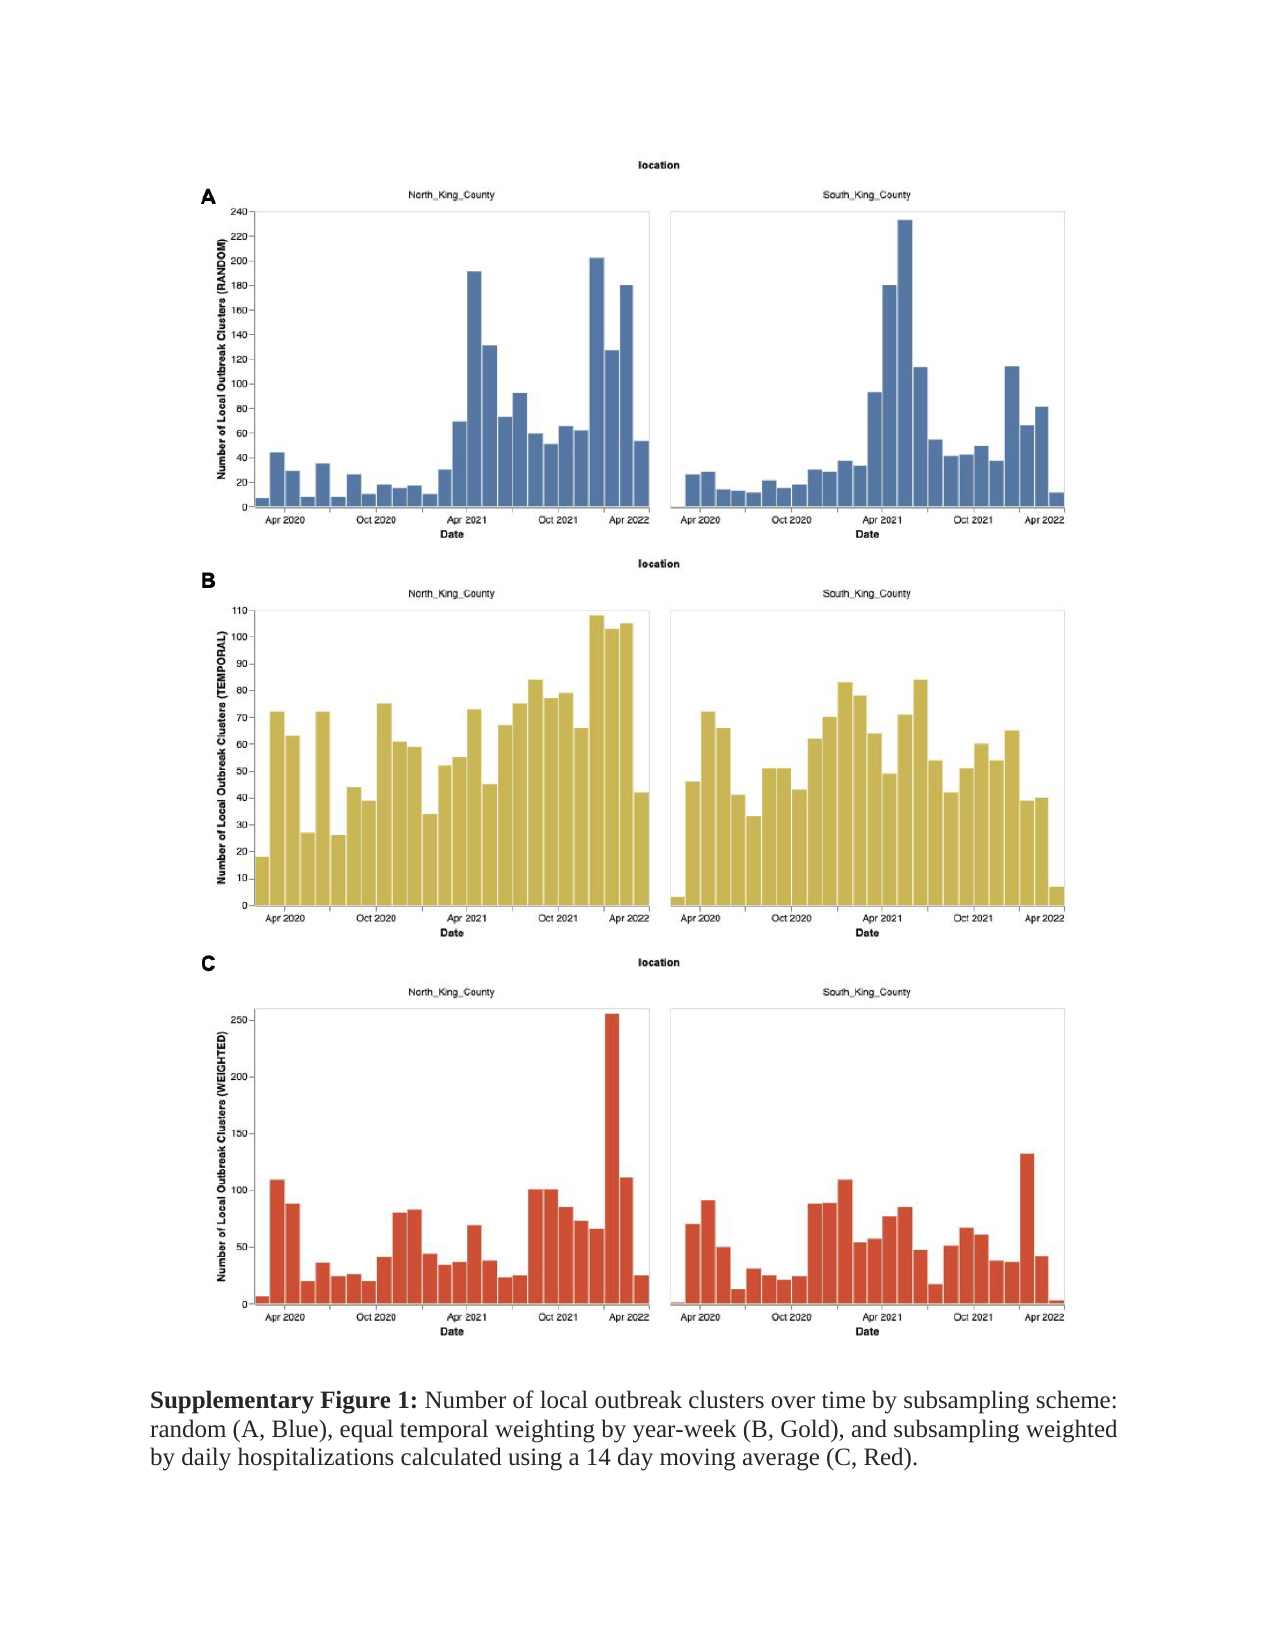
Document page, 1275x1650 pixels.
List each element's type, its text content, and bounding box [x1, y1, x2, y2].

picture [150, 150, 1125, 1357]
text Supplementary Figure 1: Number of local outbreak clusters over time by subsampling scheme: random (A, Blue), equal temporal weighting by year-week (B, Gold), and subsampling weighted by daily hospitalizations calculated using a 14 day moving average (C, Red). [150, 1385, 1125, 1471]
